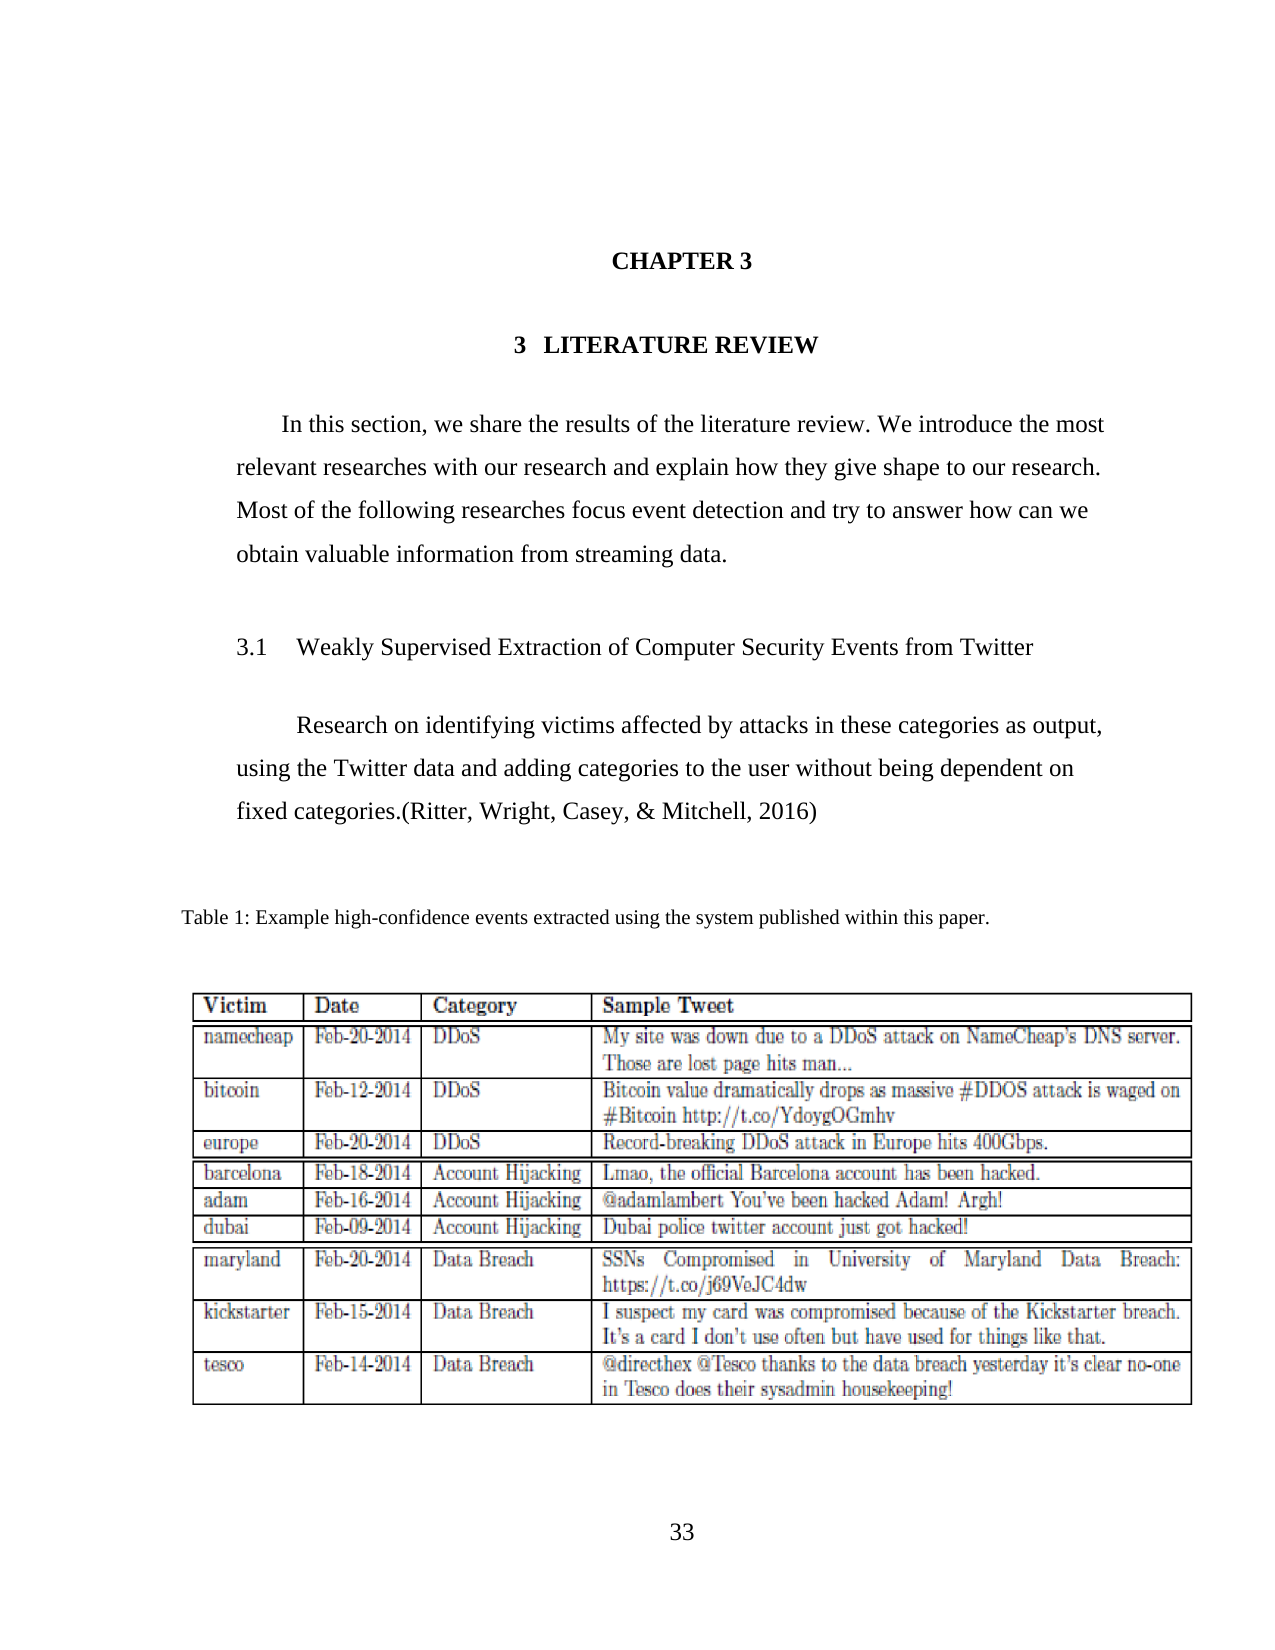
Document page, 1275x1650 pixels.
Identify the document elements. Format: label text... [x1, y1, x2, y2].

subtitle LITERATURE REVIEW [236, 331, 1097, 359]
picture [185, 985, 1196, 1411]
text In this section, we share the results of the literature review. We introduce the most relevant researches with our research and explain how they give shape to our research. Most of the following researches focus event detection and try to answer how can we obtain valuable information from streaming data. [236, 409, 1127, 567]
text Research on identifying victims affected by attacks in these categories as output, using the Twitter data and adding categories to the user without being dependent on fixed categories.(Ritter, Wright, Casey, & Mitchell, 2016) [236, 710, 1127, 825]
text CHAPTER 3 [236, 246, 1127, 275]
subtitle Weakly Supervised Extraction of Computer Security Events from Twitter [236, 632, 1127, 661]
